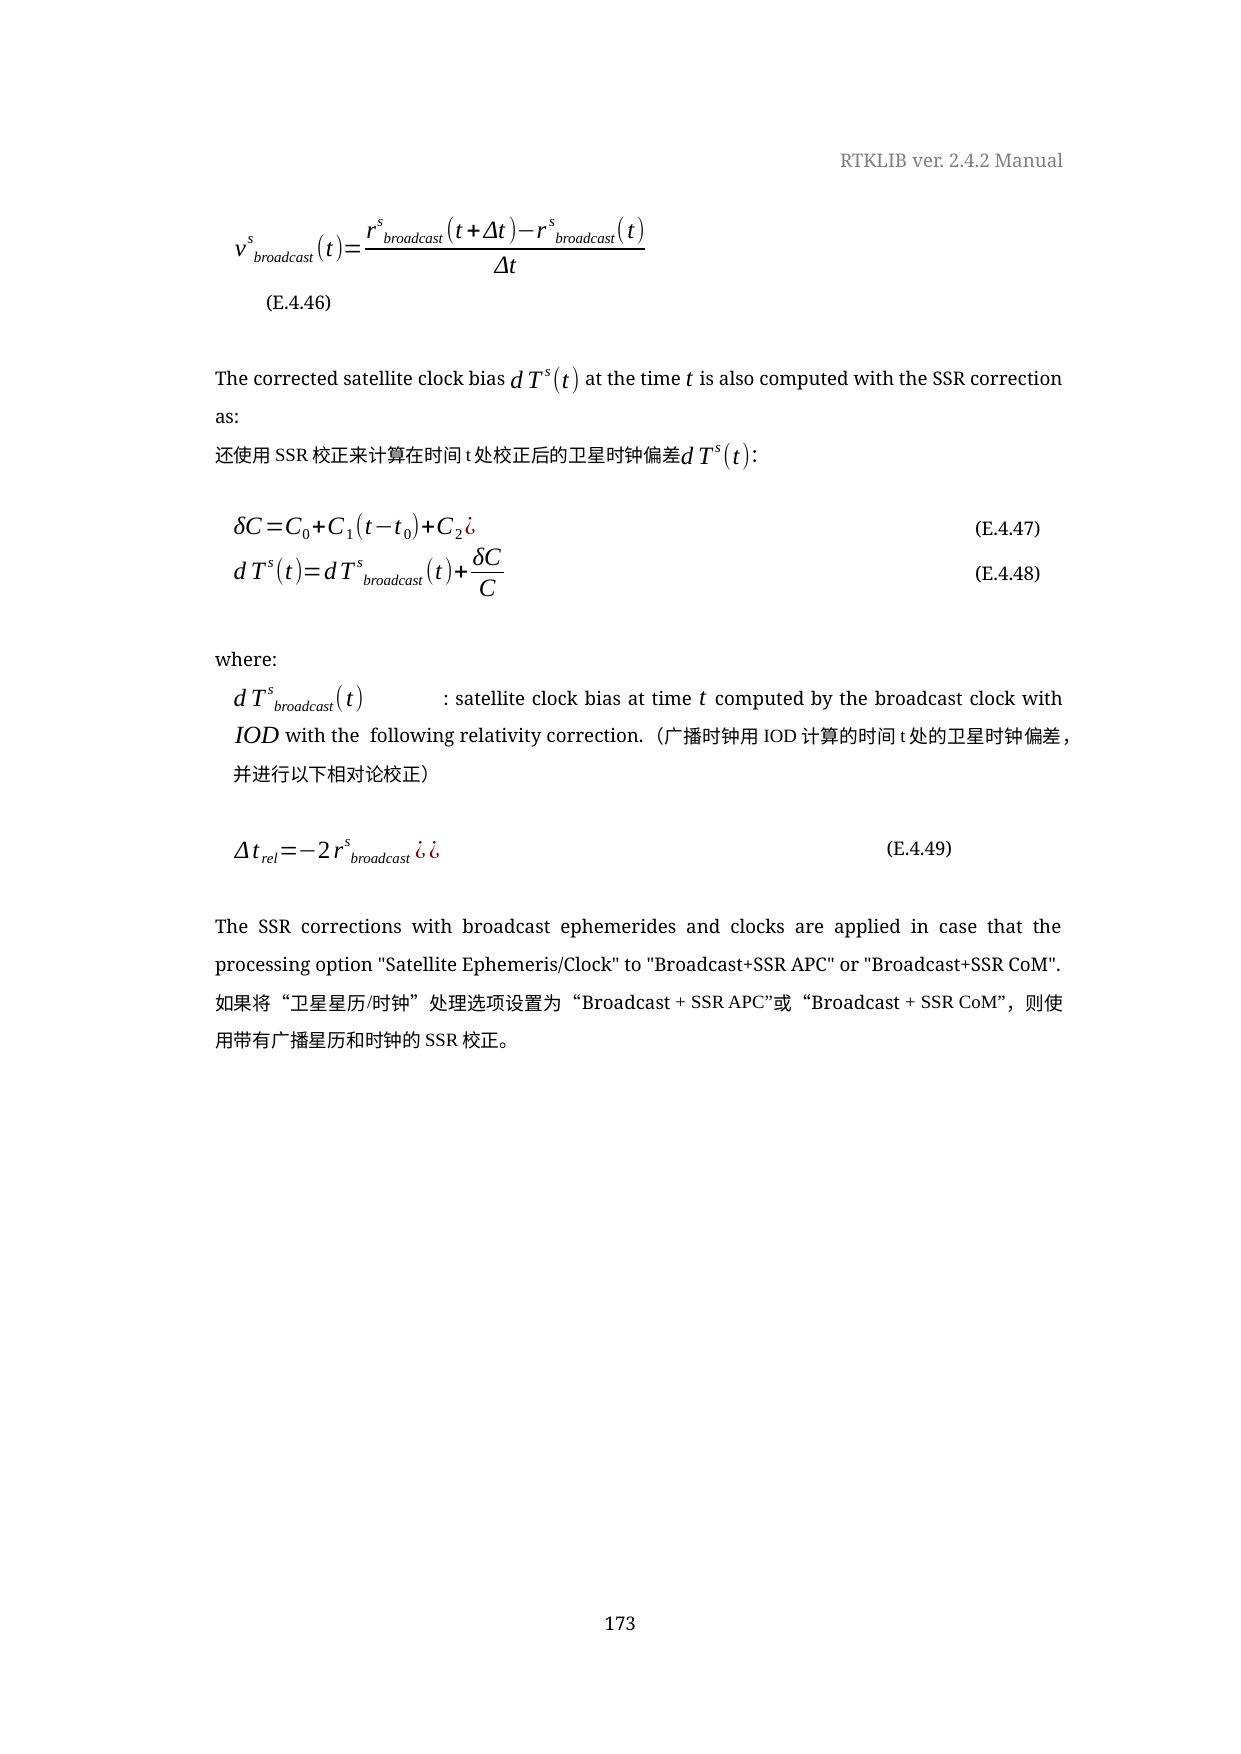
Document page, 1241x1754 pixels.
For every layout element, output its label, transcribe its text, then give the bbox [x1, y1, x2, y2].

text 还使用SSR校正来计算在时间t处校正后的卫星时钟偏差： [215, 436, 1063, 473]
list : satellite clock bias at time computed by the broadcast clock with with the following relativity correction.（广播时钟用IOD计算的时间t处的卫星时钟偏差，并进行以下相对论校正） [233, 678, 1063, 793]
text The SSR corrections with broadcast ephemerides and clocks are applied in case that the processing option "Satellite Ephemeris/Clock" to "Broadcast+SSR APC" or "Broadcast+SSR CoM". [215, 907, 1063, 983]
list The corrected satellite clock bias at the time is also computed with the SSR correction as: [215, 359, 1063, 436]
text (E.4.49) [233, 831, 1063, 869]
text 如果将“卫星星历/时钟”处理选项设置为“Broadcast + SSR APC”或“Broadcast + SSR CoM”，则使用带有广播星历和时钟的SSR校正。 [215, 983, 1063, 1059]
list (E.4.48) [233, 543, 1063, 602]
list (E.4.46) [233, 207, 1063, 321]
list where: [215, 641, 1063, 678]
list (E.4.47) [233, 512, 1063, 543]
